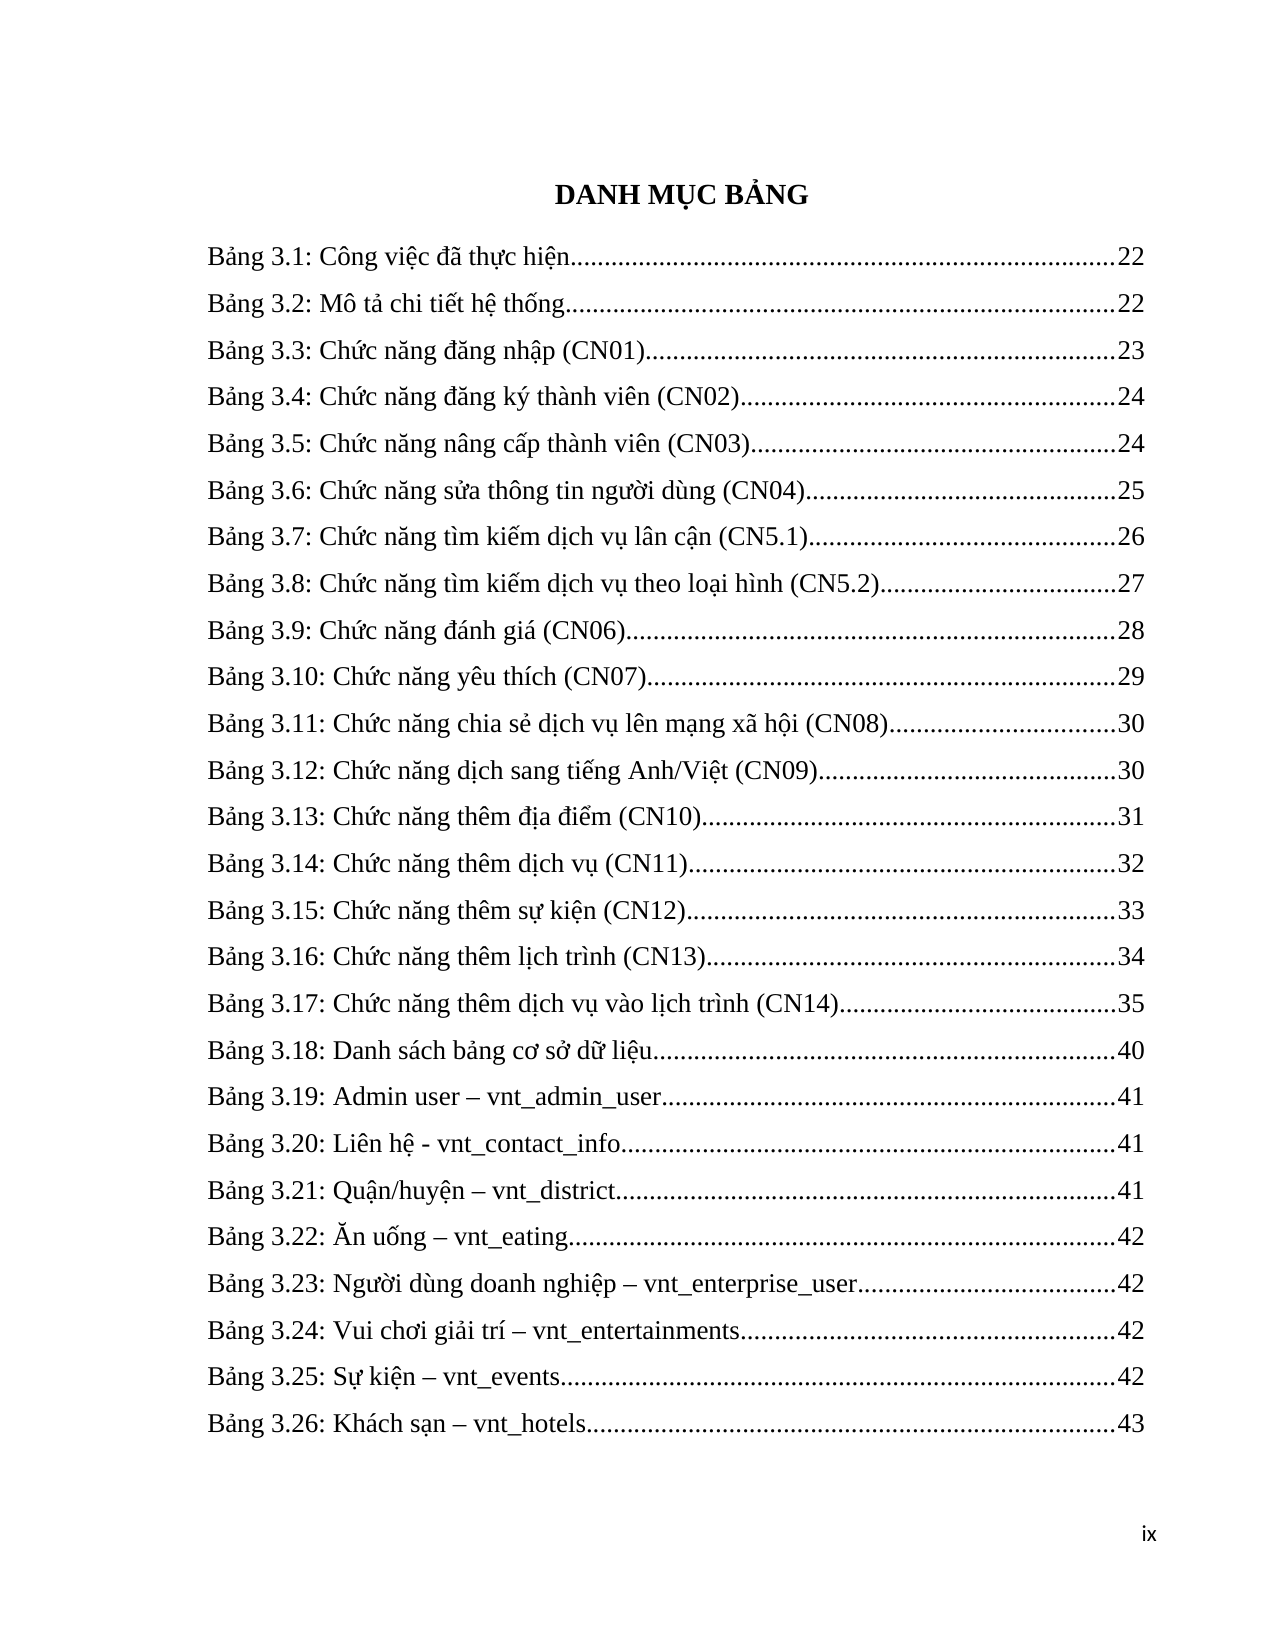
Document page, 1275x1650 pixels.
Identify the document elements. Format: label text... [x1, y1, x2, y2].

text Bảng 3.26: Khách sạn – vnt_hotels 43 [207, 1407, 1156, 1438]
text Bảng 3.1: Công việc đã thực hiện 22 [207, 241, 1156, 272]
text Bảng 3.4: Chức năng đăng ký thành viên (CN02) 24 [207, 381, 1156, 412]
text Bảng 3.17: Chức năng thêm dịch vụ vào lịch trình (CN14) 35 [207, 987, 1156, 1018]
text Bảng 3.8: Chức năng tìm kiếm dịch vụ theo loại hình (CN5.2) 27 [207, 567, 1156, 598]
text Bảng 3.22: Ăn uống – vnt_eating 42 [207, 1221, 1156, 1252]
text Bảng 3.21: Quận/huyện – vnt_district 41 [207, 1174, 1156, 1205]
text Bảng 3.6: Chức năng sửa thông tin người dùng (CN04) 25 [207, 474, 1156, 505]
text Bảng 3.11: Chức năng chia sẻ dịch vụ lên mạng xã hội (CN08) 30 [207, 707, 1156, 738]
text Bảng 3.24: Vui chơi giải trí – vnt_entertainments 42 [207, 1314, 1156, 1345]
text Bảng 3.10: Chức năng yêu thích (CN07) 29 [207, 661, 1156, 692]
text Bảng 3.12: Chức năng dịch sang tiếng Anh/Việt (CN09) 30 [207, 754, 1156, 785]
text Bảng 3.9: Chức năng đánh giá (CN06) 28 [207, 614, 1156, 645]
text Bảng 3.25: Sự kiện – vnt_events 42 [207, 1361, 1156, 1392]
text Bảng 3.3: Chức năng đăng nhập (CN01) 23 [207, 334, 1156, 365]
text Bảng 3.18: Danh sách bảng cơ sở dữ liệu 40 [207, 1034, 1156, 1065]
text Bảng 3.2: Mô tả chi tiết hệ thống 22 [207, 287, 1156, 318]
text Bảng 3.16: Chức năng thêm lịch trình (CN13) 34 [207, 941, 1156, 972]
text Bảng 3.23: Người dùng doanh nghiệp – vnt_enterprise_user 42 [207, 1267, 1156, 1298]
text Bảng 3.5: Chức năng nâng cấp thành viên (CN03) 24 [207, 427, 1156, 458]
text Bảng 3.15: Chức năng thêm sự kiện (CN12) 33 [207, 894, 1156, 925]
text Bảng 3.19: Admin user – vnt_admin_user 41 [207, 1081, 1156, 1112]
text Bảng 3.14: Chức năng thêm dịch vụ (CN11) 32 [207, 847, 1156, 878]
subtitle DANH MỤC BẢNG [207, 177, 1156, 211]
text Bảng 3.13: Chức năng thêm địa điểm (CN10) 31 [207, 801, 1156, 832]
text Bảng 3.7: Chức năng tìm kiếm dịch vụ lân cận (CN5.1) 26 [207, 521, 1156, 552]
text Bảng 3.20: Liên hệ - vnt_contact_info 41 [207, 1127, 1156, 1158]
